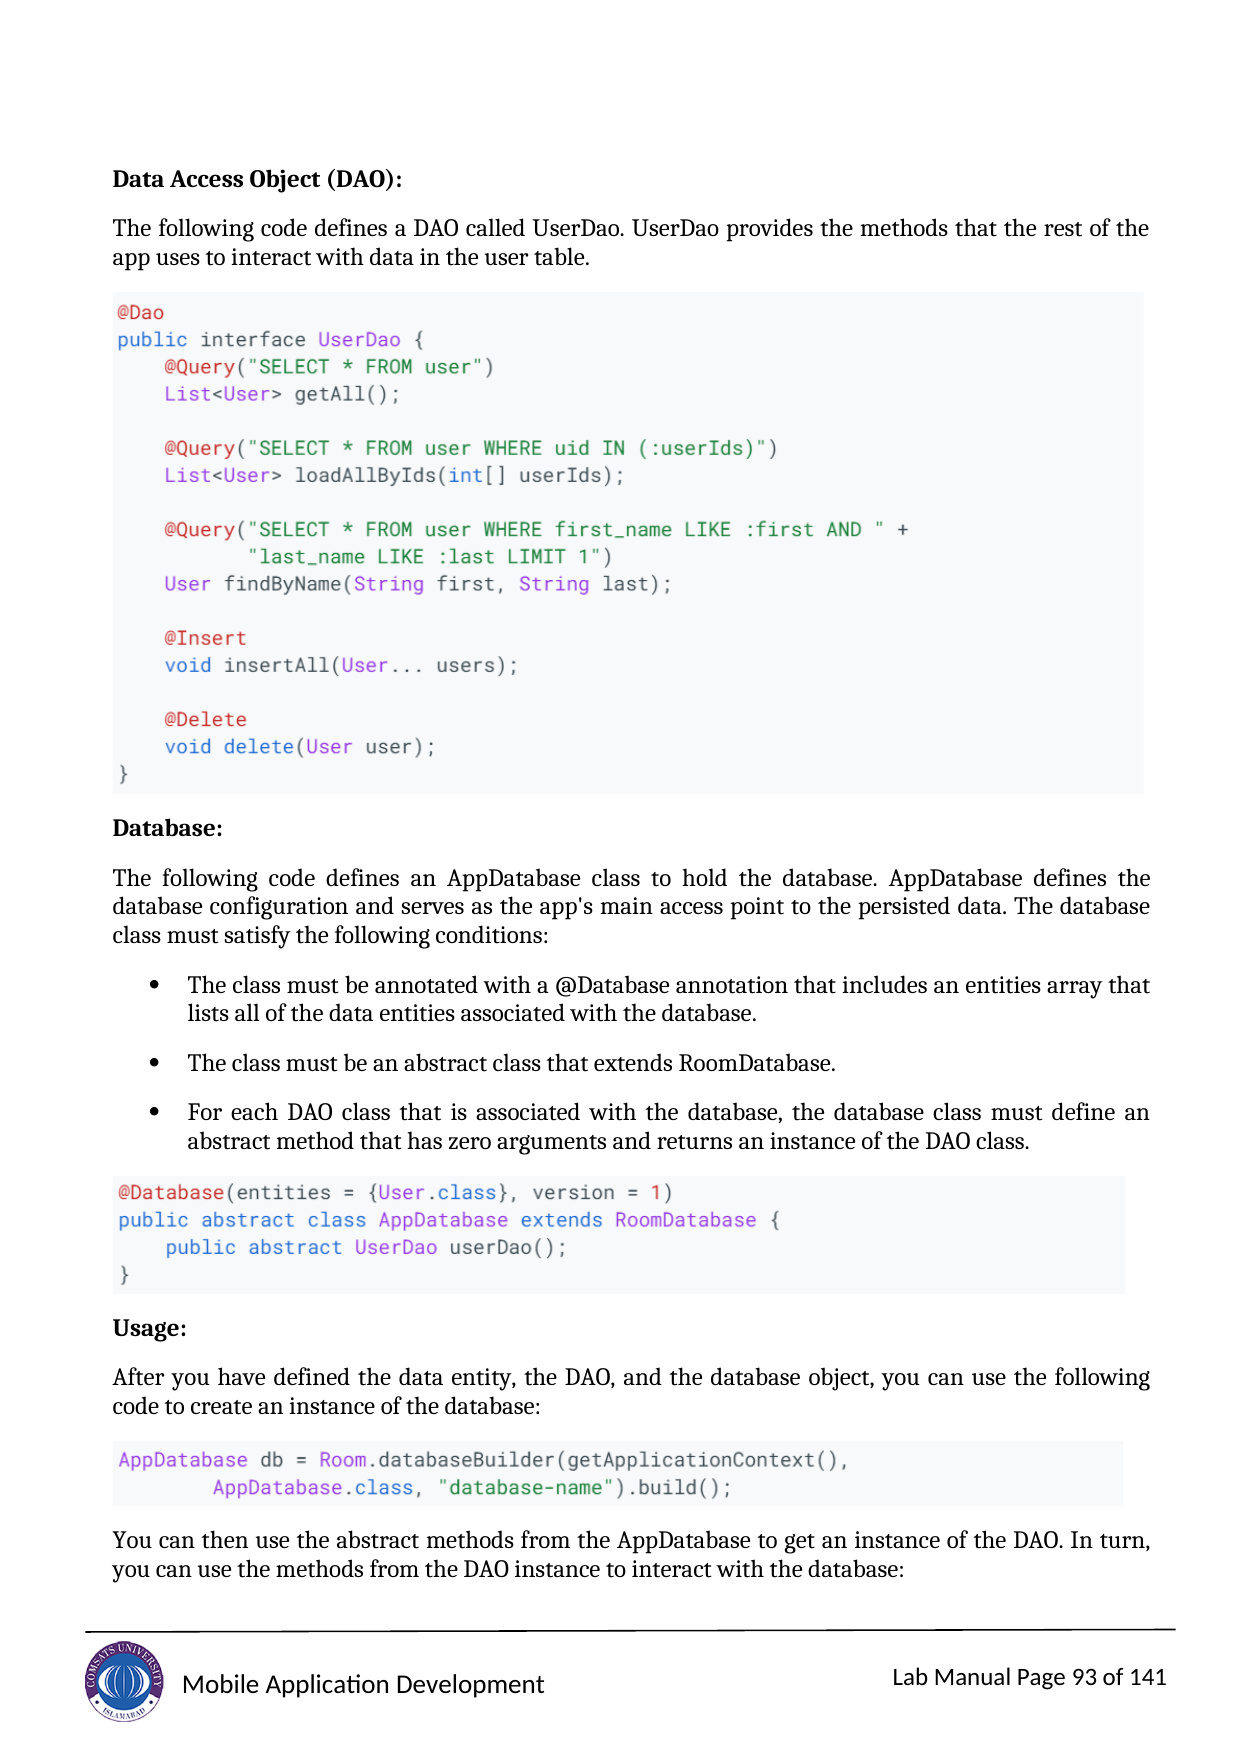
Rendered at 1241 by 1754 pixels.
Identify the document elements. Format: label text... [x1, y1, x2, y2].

subtitle Usage: [112, 1314, 1240, 1343]
subtitle Database: [112, 814, 1240, 843]
picture [112, 1176, 1125, 1294]
subtitle Data Access Object (DAO): [112, 164, 1240, 193]
picture [112, 292, 1144, 794]
text You can then use the abstract methods from the AppDatabase to get an instance of the DAO. In turn, you can use the methods from the DAO instance to interact with the database: [112, 1526, 1152, 1583]
text The following code defines a DAO called UserDao. UserDao provides the methods that the rest of the app uses to interact with data in the user table. [112, 214, 1152, 272]
picture [112, 1441, 1123, 1506]
text The following code defines an AppDatabase class to hold the database. AppDatabase defines the database configuration and serves as the app's main access point to the persisted data. The database class must satisfy the following conditions: [112, 863, 1152, 950]
list The class must be annotated with a @Database annotation that includes an entities array that lists all of the data entities associated with the database. [150, 971, 1152, 1028]
list The class must be an abstract class that extends RoomDatabase. [150, 1049, 1152, 1077]
picture [85, 1641, 165, 1722]
text After you have defined the data entity, the DAO, and the database object, you can use the following code to create an instance of the database: [112, 1363, 1152, 1421]
list For each DAO class that is associated with the database, the database class must define an abstract method that has zero arguments and returns an instance of the DAO class. [150, 1098, 1152, 1156]
